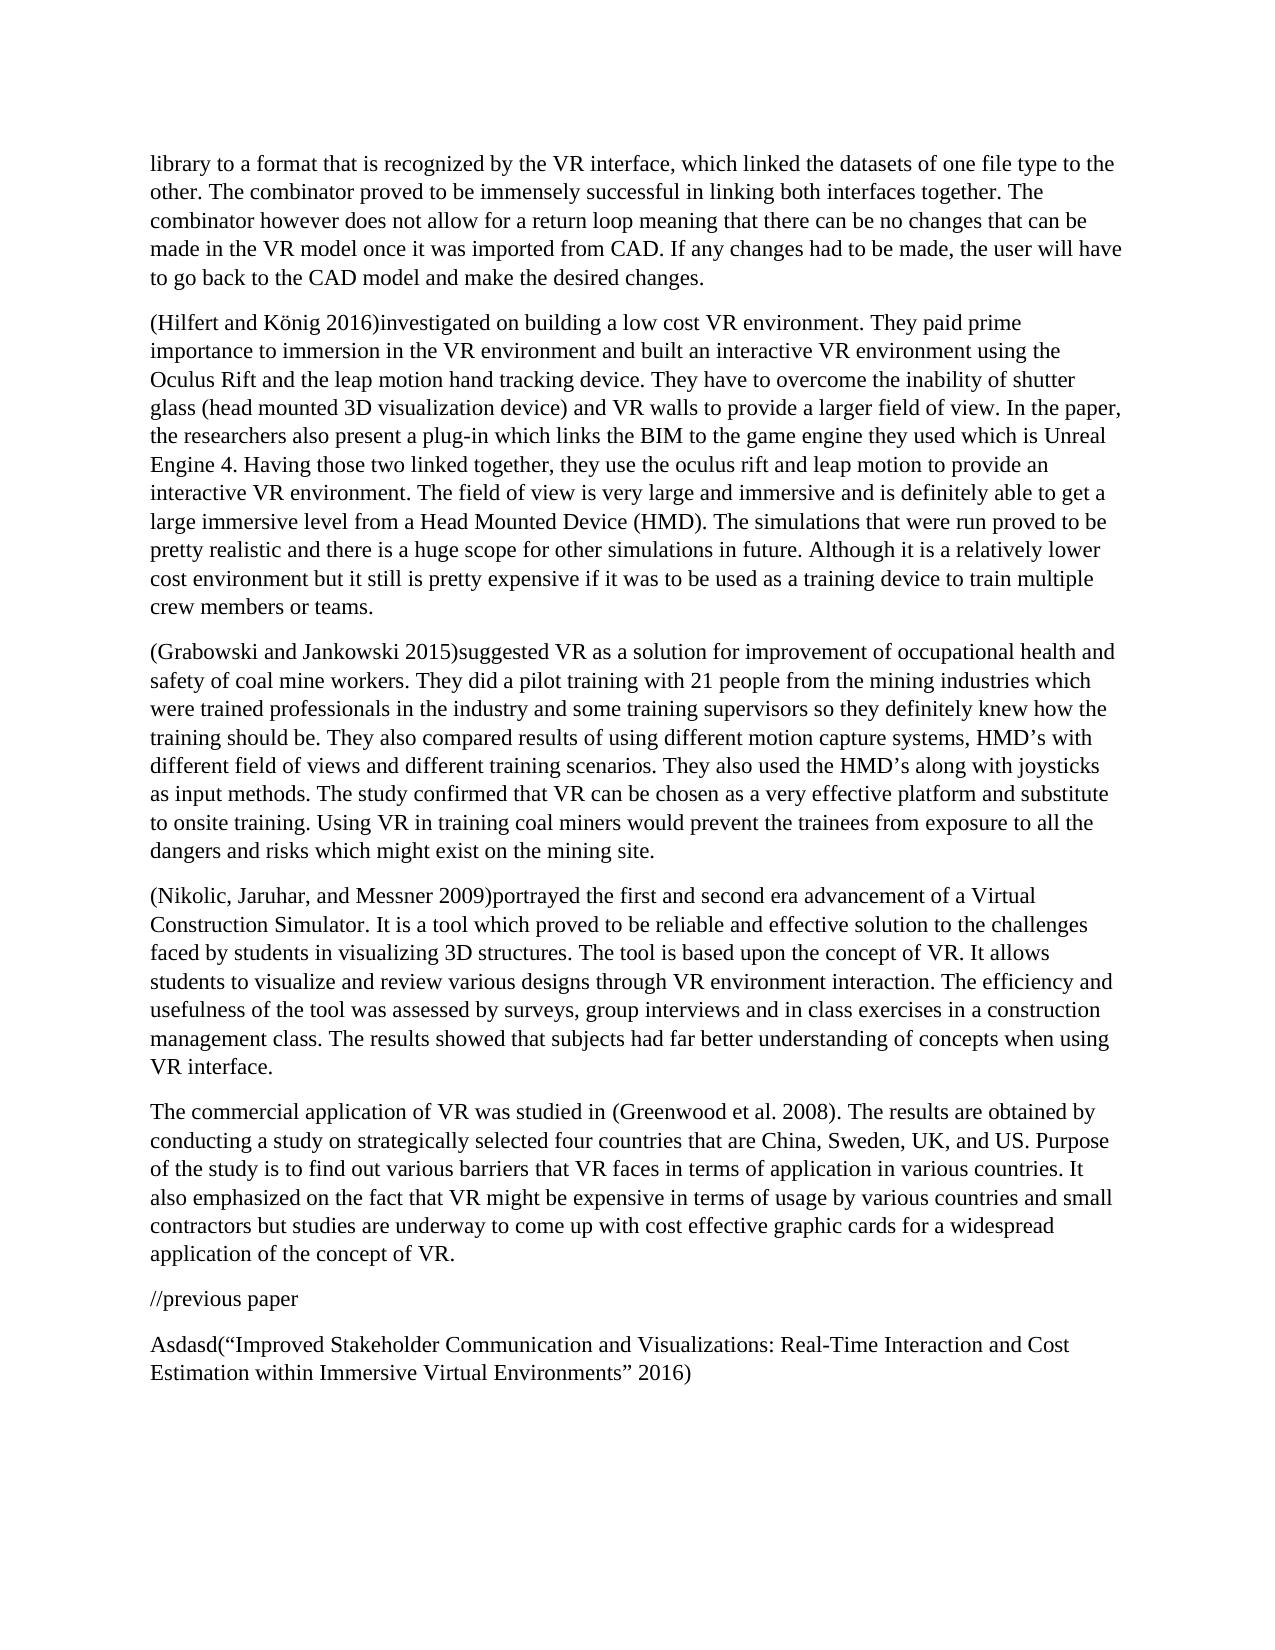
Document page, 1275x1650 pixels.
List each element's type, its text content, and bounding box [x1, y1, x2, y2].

text (Hilfert and König 2016)investigated on building a low cost VR environment. They paid prime importance to immersion in the VR environment and built an interactive VR environment using the Oculus Rift and the leap motion hand tracking device. They have to overcome the inability of shutter glass (head mounted 3D visualization device) and VR walls to provide a larger field of view. In the paper, the researchers also present a plug-in which links the BIM to the game engine they used which is Unreal Engine 4. Having those two linked together, they use the oculus rift and leap motion to provide an interactive VR environment. The field of view is very large and immersive and is definitely able to get a large immersive level from a Head Mounted Device (HMD). The simulations that were run proved to be pretty realistic and there is a huge scope for other simulations in future. Although it is a relatively lower cost environment but it still is pretty expensive if it was to be used as a training device to train multiple crew members or teams. [150, 309, 1125, 619]
text (Nikolic, Jaruhar, and Messner 2009)portrayed the first and second era advancement of a Virtual Construction Simulator. It is a tool which proved to be reliable and effective solution to the challenges faced by students in visualizing 3D structures. The tool is based upon the concept of VR. It allows students to visualize and review various designs through VR environment interaction. The efficiency and usefulness of the tool was assessed by surveys, group interviews and in class exercises in a construction management class. The results showed that subjects had far better understanding of concepts when using VR interface. [150, 882, 1125, 1079]
text //previous paper [150, 1286, 1125, 1312]
text (Grabowski and Jankowski 2015)suggested VR as a solution for improvement of occupational health and safety of coal mine workers. They did a pilot training with 21 people from the mining industries which were trained professionals in the industry and some training supervisors so they definitely knew how the training should be. They also compared results of using different motion capture systems, HMD’s with different field of views and different training scenarios. They also used the HMD’s along with joysticks as input methods. The study confirmed that VR can be chosen as a very effective platform and substitute to onsite training. Using VR in training coal miners would prevent the trainees from exposure to all the dangers and risks which might exist on the mining site. [150, 638, 1125, 864]
text The commercial application of VR was studied in (Greenwood et al. 2008). The results are obtained by conducting a study on strategically selected four countries that are China, Sweden, UK, and US. Purpose of the study is to find out various barriers that VR faces in terms of application in various countries. It also emphasized on the fact that VR might be expensive in terms of usage by various countries and small contractors but studies are underway to come up with cost effective graphic cards for a widespread application of the concept of VR. [150, 1098, 1125, 1267]
text Asdasd(“Improved Stakeholder Communication and Visualizations: Real-Time Interaction and Cost Estimation within Immersive Virtual Environments” 2016) [150, 1331, 1125, 1385]
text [150, 150, 1125, 290]
